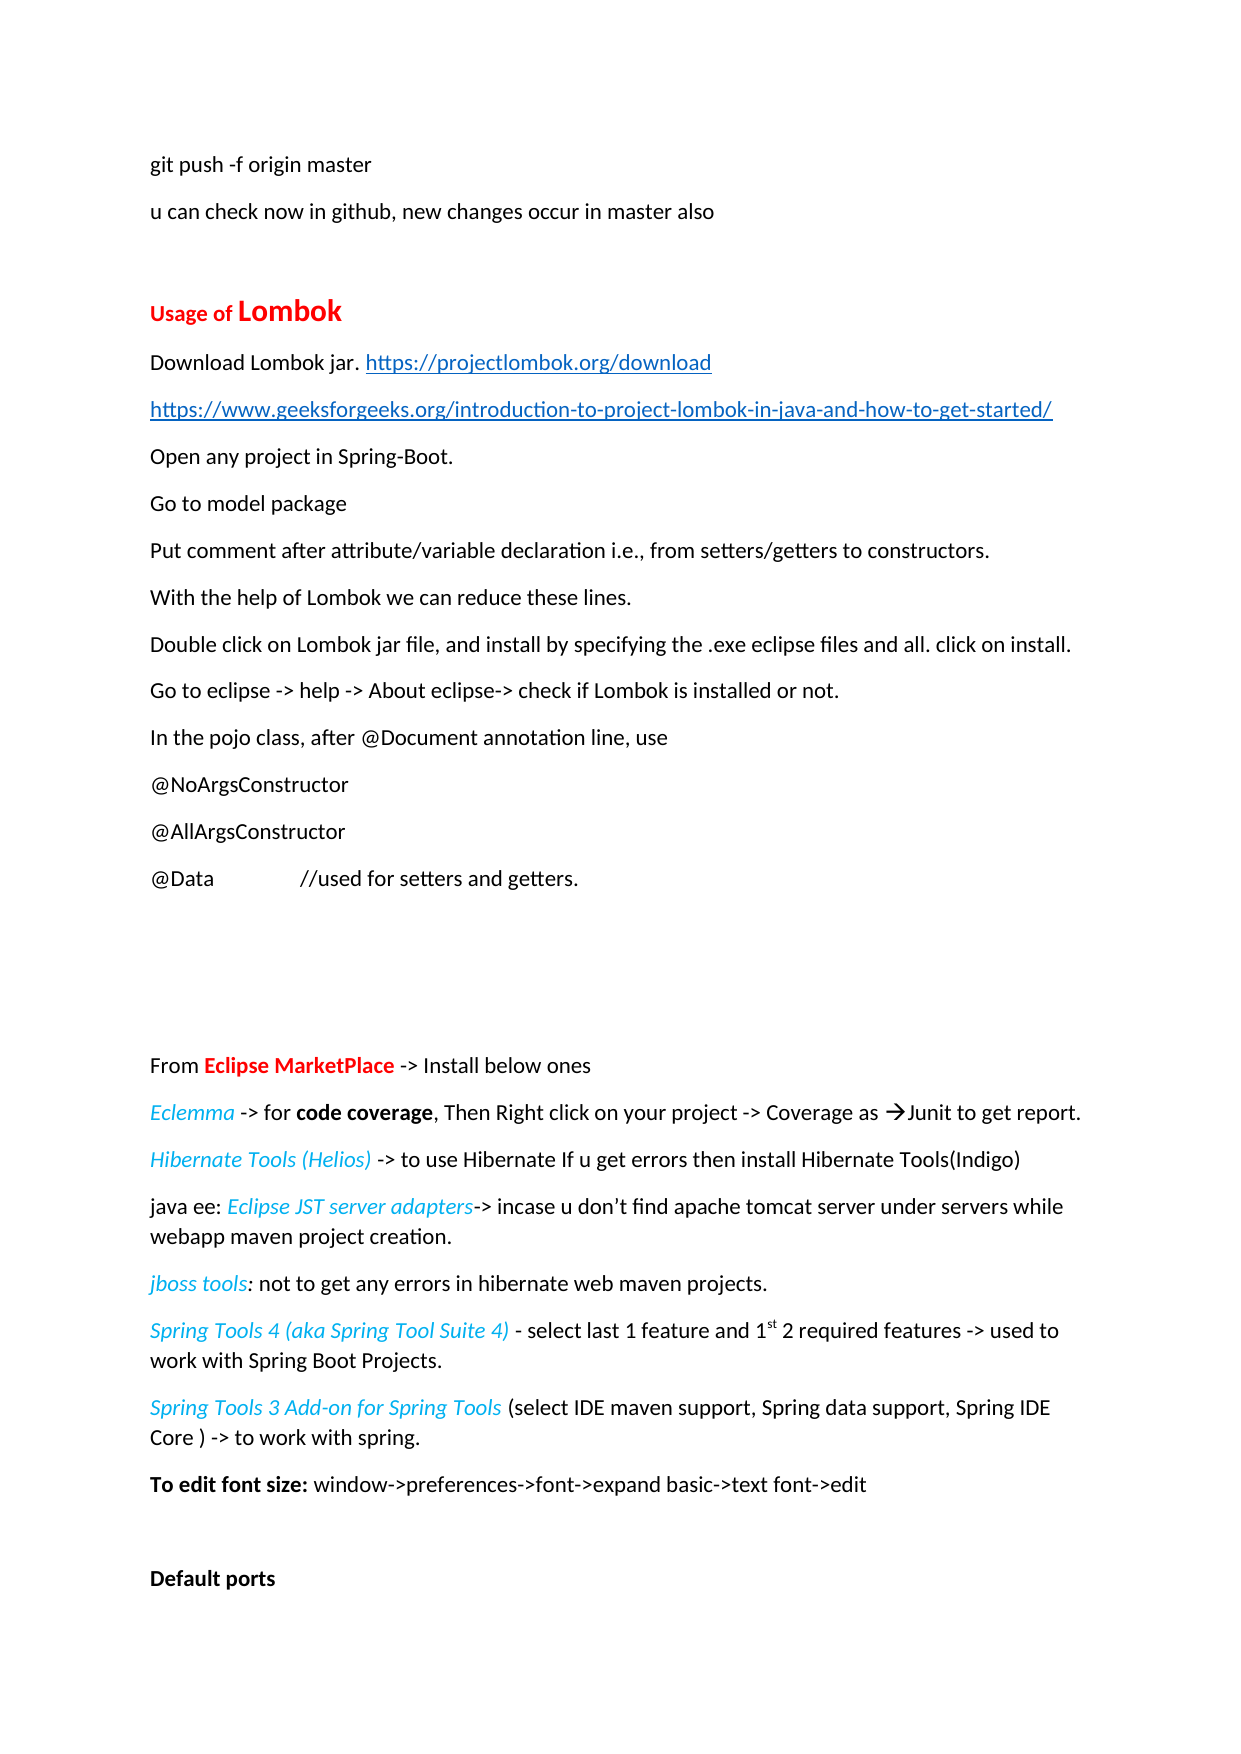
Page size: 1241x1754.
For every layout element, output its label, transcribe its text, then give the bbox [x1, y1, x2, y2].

text @NoArgsConstructor [150, 770, 1090, 798]
text In the pojo class, after @Document annotation line, use [150, 723, 1090, 751]
text Go to model package [150, 489, 1090, 517]
text Open any project in Spring-Boot. [150, 442, 1090, 470]
text Eclemma -> for code coverage, Then Right click on your project -> Coverage as Junit to get report. [150, 1098, 1090, 1126]
text With the help of Lombok we can reduce these lines. [150, 583, 1090, 611]
text https://www.geeksforgeeks.org/introduction-to-project-lombok-in-java-and-how-to-get-started/ [150, 395, 1090, 423]
text @AllArgsConstructor [150, 817, 1090, 845]
text Spring Tools 4 (aka Spring Tool Suite 4) - select last 1 feature and 1st 2 required features -> used to work with Spring Boot Projects. [150, 1316, 1090, 1374]
text Default ports [150, 1564, 1090, 1592]
text java ee: Eclipse JST server adapters-> incase u don’t find apache tomcat server under servers while webapp maven project creation. [150, 1192, 1090, 1250]
text Download Lombok jar. https://projectlombok.org/download [150, 348, 1090, 376]
text Hibernate Tools (Helios) -> to use Hibernate If u get errors then install Hibernate Tools(Indigo) [150, 1145, 1090, 1173]
text To edit font size: window->preferences->font->expand basic->text font->edit [150, 1470, 1090, 1498]
text jboss tools: not to get any errors in hibernate web maven projects. [150, 1269, 1090, 1297]
text Usage of Lombok [150, 291, 1090, 329]
text @Data //used for setters and getters. [150, 864, 1090, 892]
text Put comment after attribute/variable declaration i.e., from setters/getters to constructors. [150, 536, 1090, 564]
text u can check now in github, new changes occur in master also [150, 197, 1090, 225]
text From Eclipse MarketPlace -> Install below ones [150, 1052, 1090, 1079]
text Spring Tools 3 Add-on for Spring Tools (select IDE maven support, Spring data support, Spring IDE Core ) -> to work with spring. [150, 1393, 1090, 1451]
text Go to eclipse -> help -> About eclipse-> check if Lombok is installed or not. [150, 677, 1090, 704]
text Double click on Lombok jar file, and install by specifying the .exe eclipse files and all. click on install. [150, 630, 1090, 658]
text git push -f origin master [150, 150, 1090, 178]
